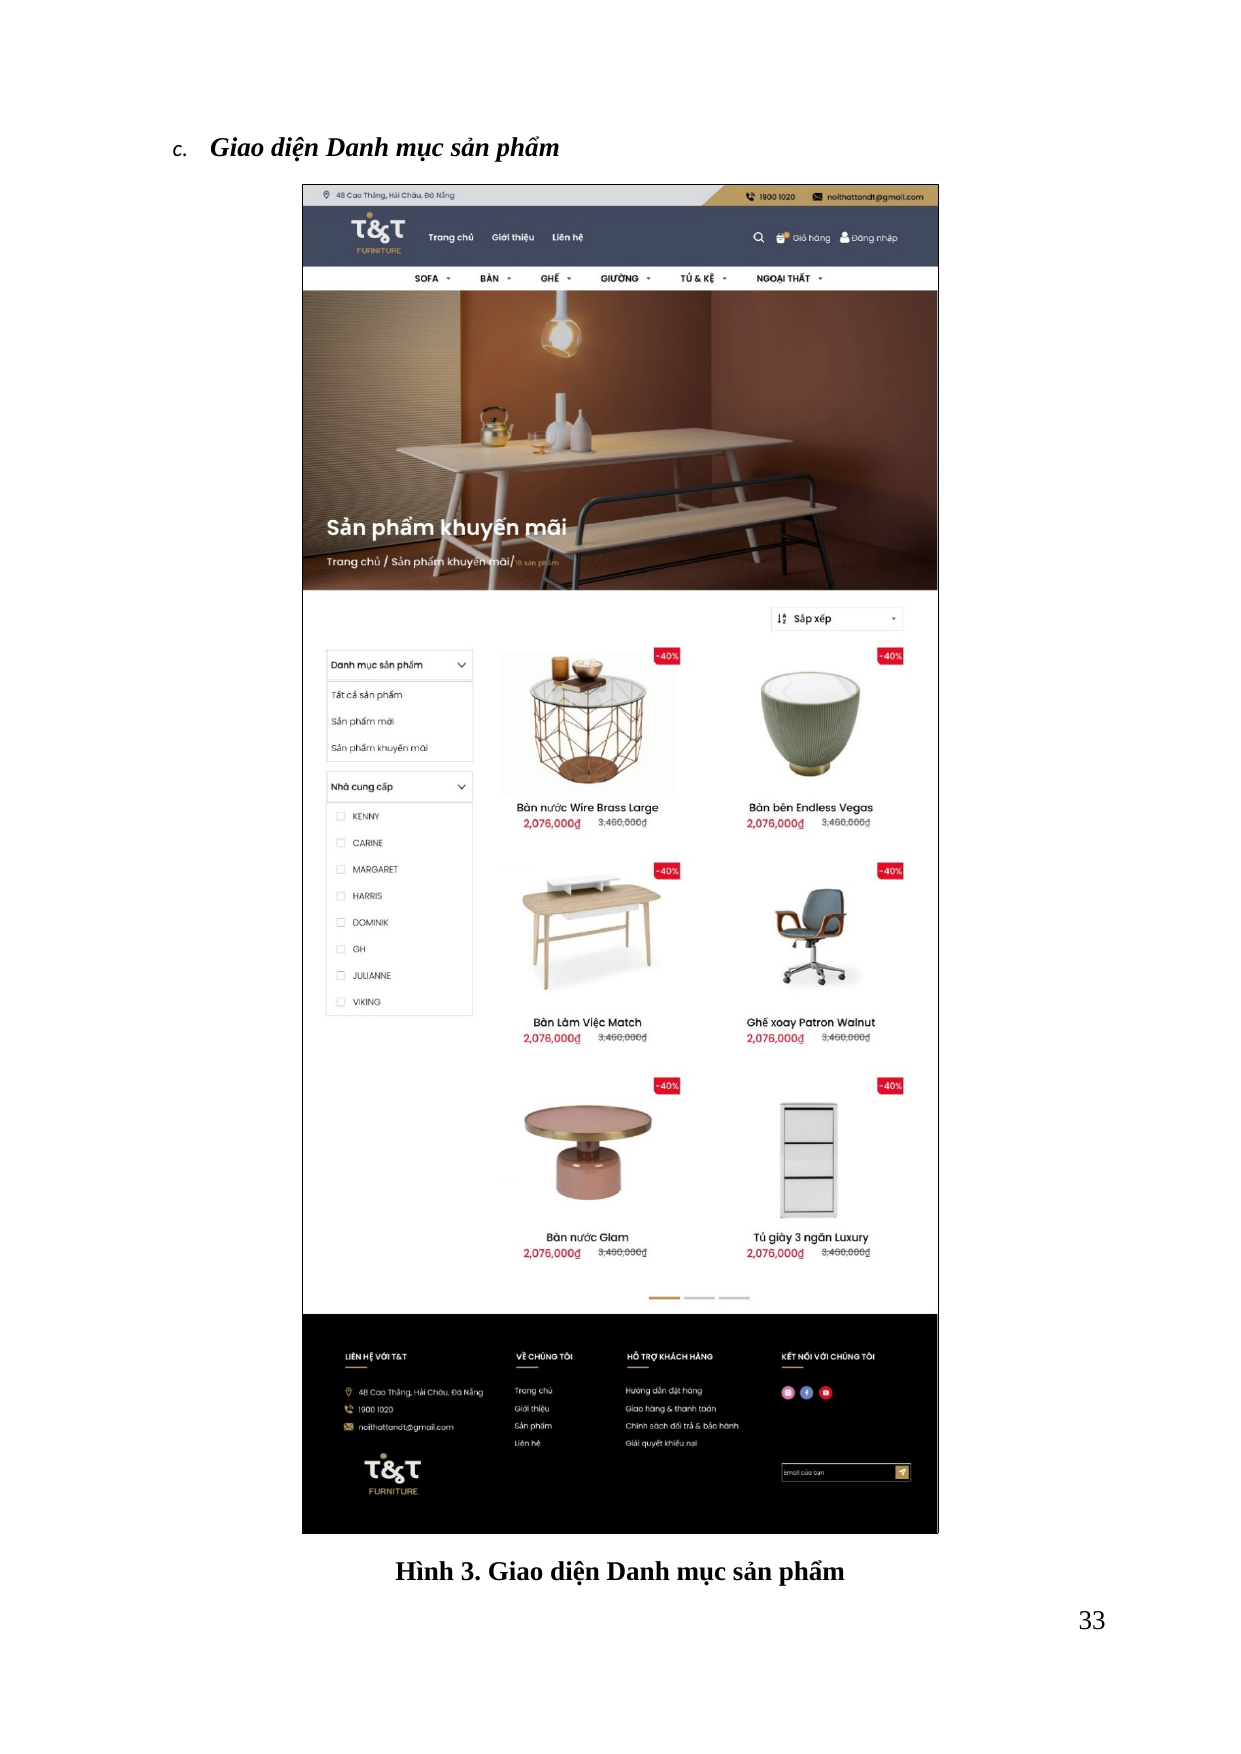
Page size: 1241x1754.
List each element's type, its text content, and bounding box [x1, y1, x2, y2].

picture [303, 185, 938, 1533]
subtitle Giao diện Danh mục sản phẩm [172, 131, 1105, 162]
text Hình 3. Giao diện Danh mục sản phẩm [135, 1555, 1105, 1586]
